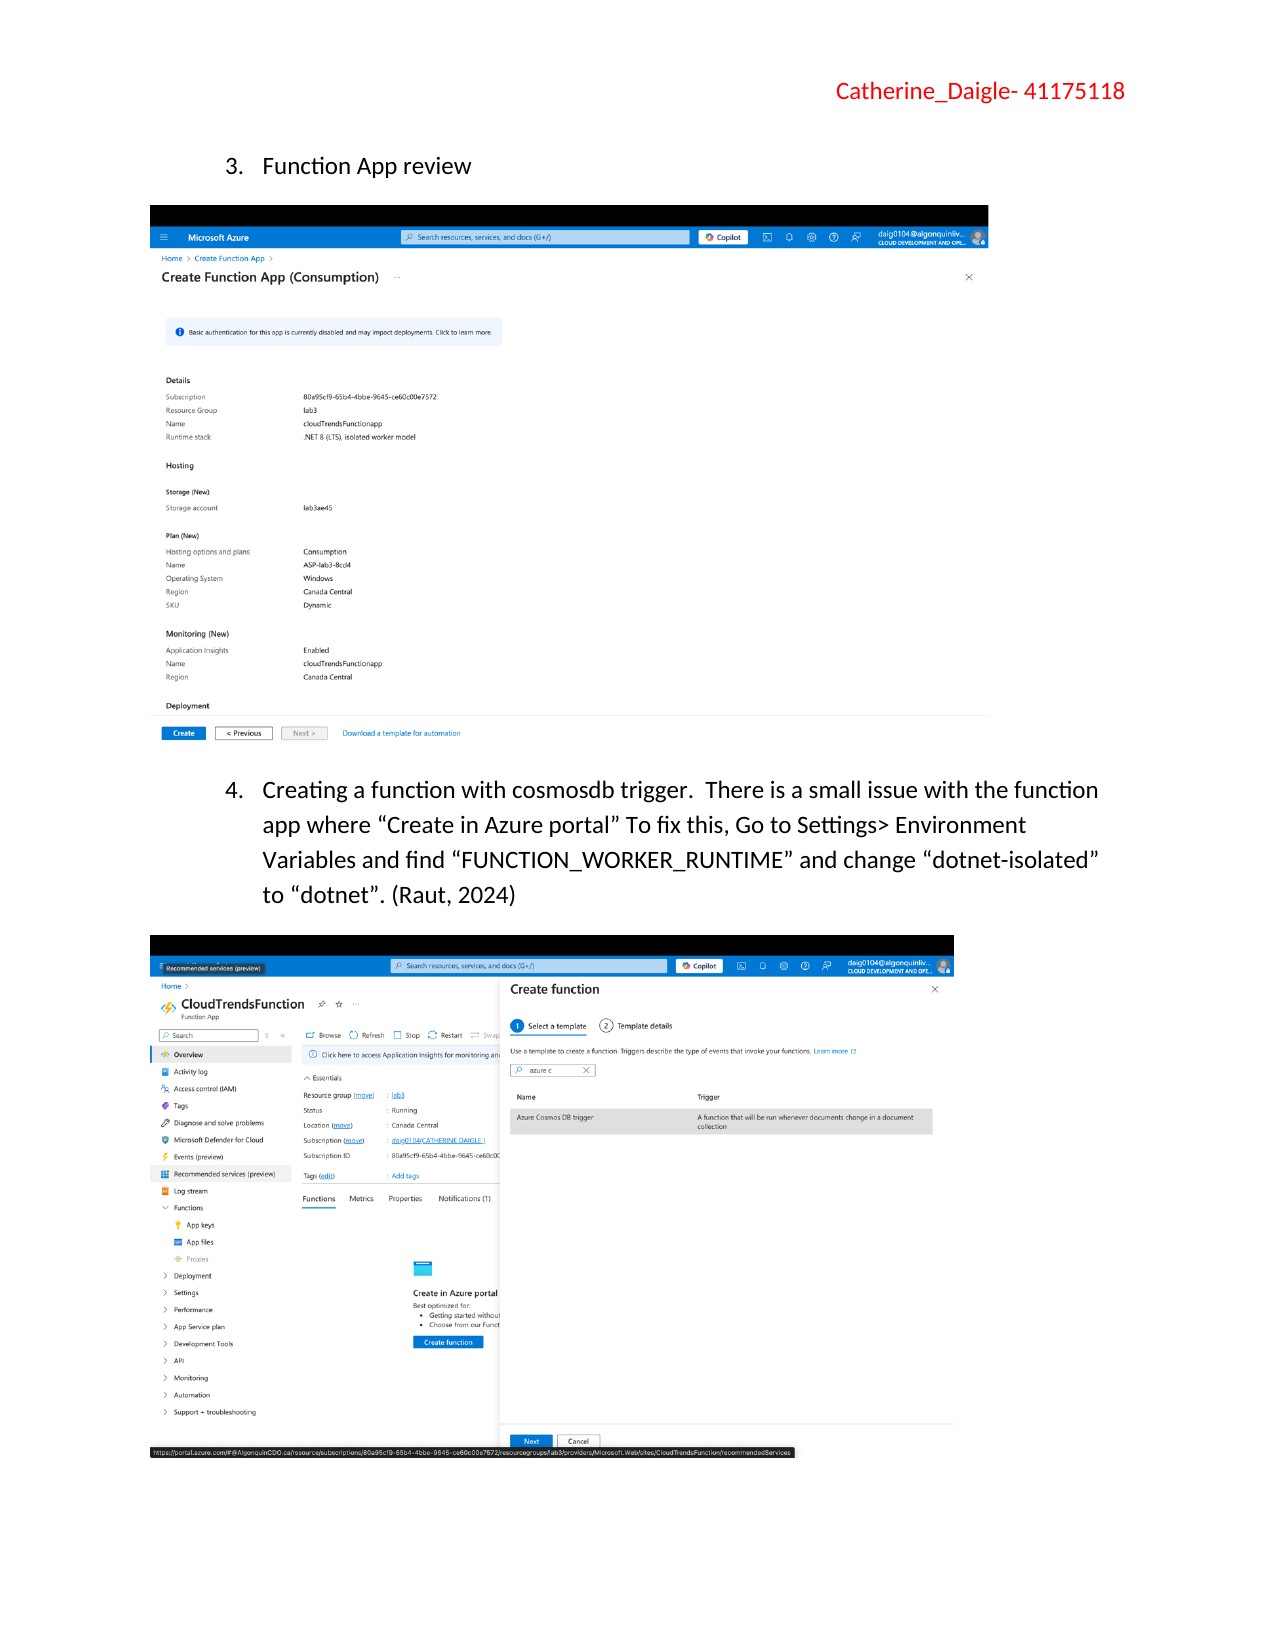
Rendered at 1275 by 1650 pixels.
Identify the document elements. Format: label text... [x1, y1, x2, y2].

picture [150, 205, 989, 750]
list Function App review [225, 150, 1125, 181]
picture [150, 935, 954, 1458]
list Creating a function with cosmosdb trigger. There is a small issue with the function app where “Create in Azure portal” To fix this, Go to Settings> Environment Variables and find “FUNCTION_WORKER_RUNTIME” and change “dotnet-isolated” to “dotnet”. [225, 774, 1125, 910]
